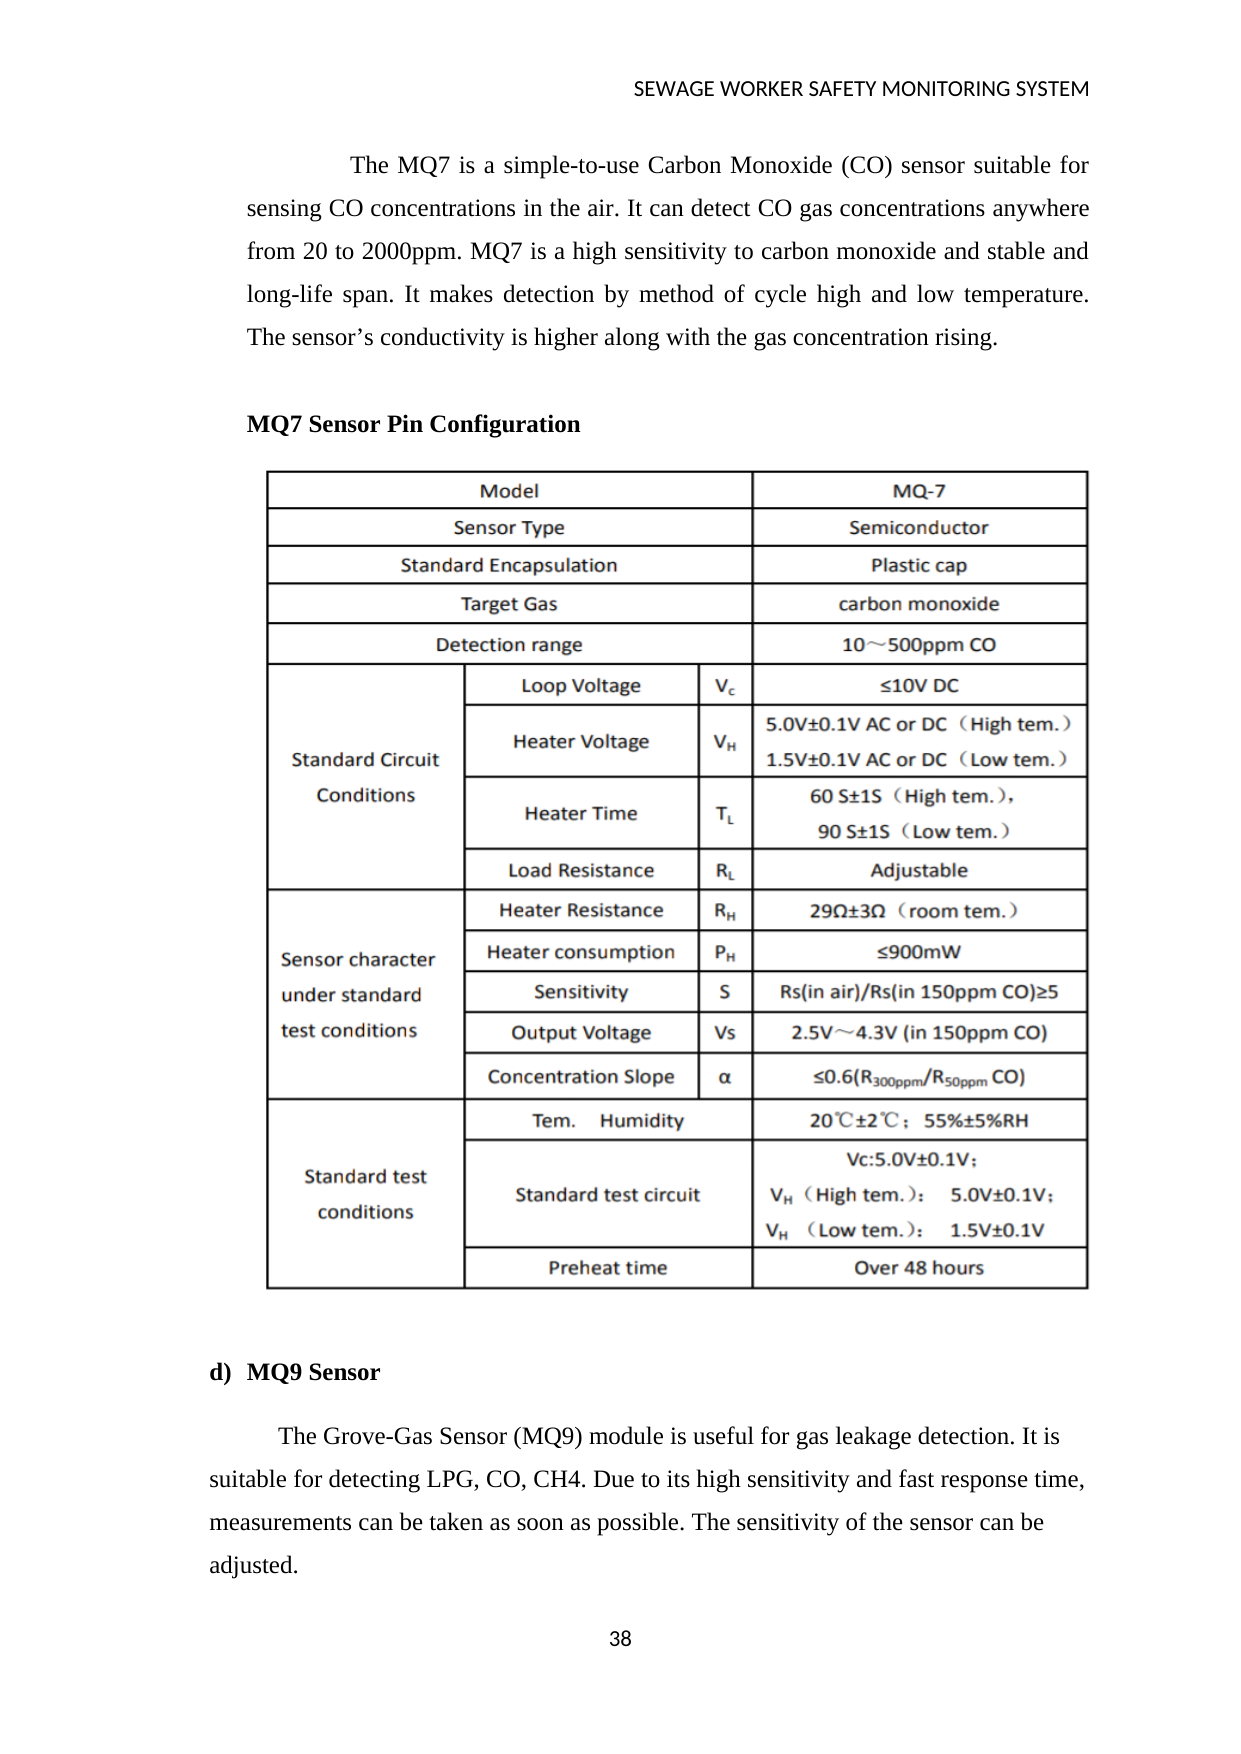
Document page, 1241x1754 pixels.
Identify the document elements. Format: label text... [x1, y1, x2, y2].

list MQ7 Sensor Pin Configuration [247, 409, 1090, 437]
picture [246, 451, 1106, 1301]
list The MQ7 is a simple-to-use Carbon Monoxide (CO) sensor suitable for sensing CO concentrations in the air. It can detect CO gas concentrations anywhere from 20 to 2000ppm. MQ7 is a high sensitivity to carbon monoxide and stable and long-life span. It makes detection by method of cycle high and low temperature. The sensor’s conductivity is higher along with the gas concentration rising. [247, 150, 1090, 351]
list MQ9 Sensor [209, 1357, 1090, 1386]
text The Grove-Gas Sensor (MQ9) module is useful for gas leakage detection. It is suitable for detecting LPG, CO, CH4. Due to its high sensitivity and fast response time, measurements can be taken as soon as possible. The sensitivity of the sensor can be adjusted. [209, 1421, 1090, 1579]
